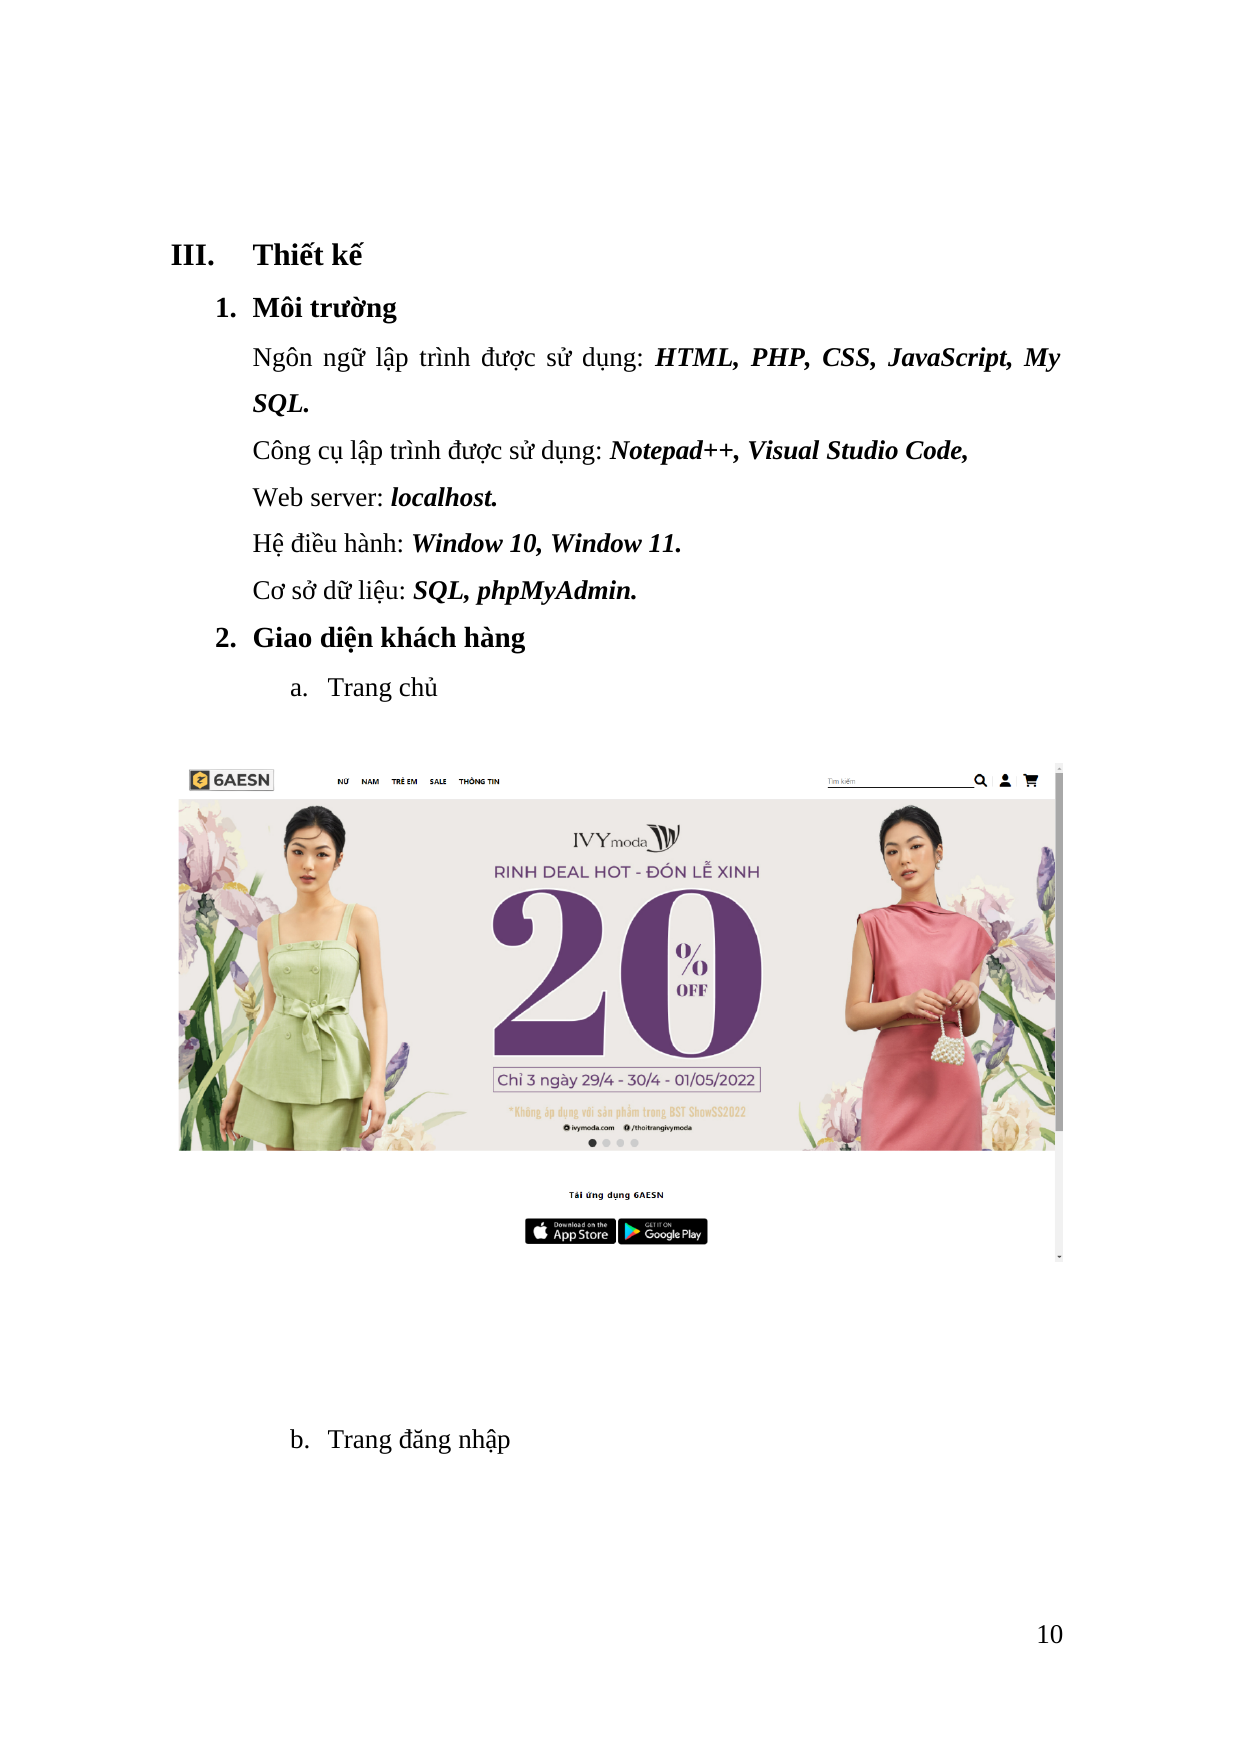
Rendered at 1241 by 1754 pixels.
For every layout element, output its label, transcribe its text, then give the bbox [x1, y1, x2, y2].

list Trang chủ [290, 671, 1063, 702]
list Cơ sở dữ liệu: SQL, phpMyAdmin. [252, 574, 1063, 605]
list Ngôn ngữ lập trình được sử dụng: HTML, PHP, CSS, JavaScript, My SQL. [252, 341, 1063, 418]
list Giao diện khách hàng [215, 621, 1063, 654]
list Công cụ lập trình được sử dụng: Notepad++, Visual Studio Code, [252, 434, 1063, 465]
list Hệ điều hành: Window 10, Window 11. [252, 527, 1063, 558]
list Môi trường [215, 290, 1063, 324]
list Trang đăng nhập [290, 1423, 1063, 1454]
picture [178, 763, 1063, 1262]
list Thiết kế [215, 236, 1063, 272]
list Web server: localhost. [252, 481, 1063, 512]
